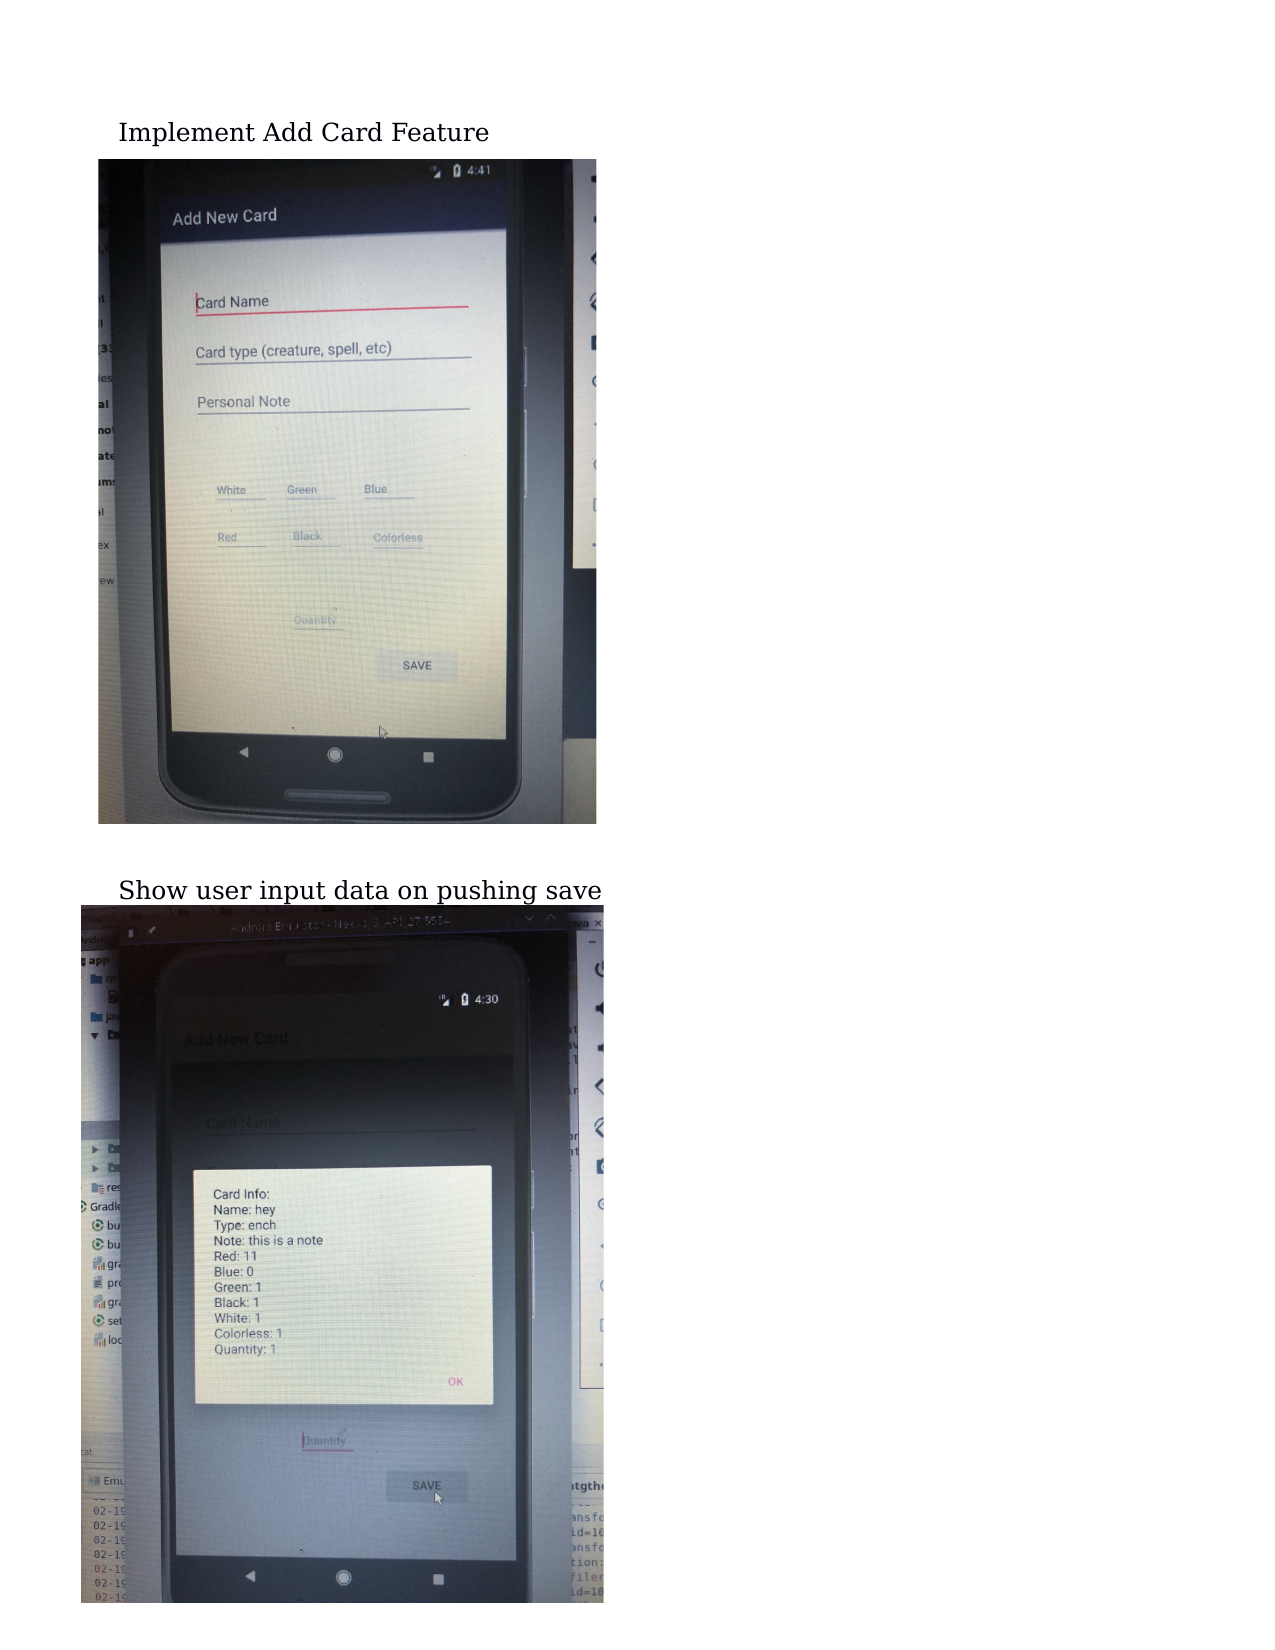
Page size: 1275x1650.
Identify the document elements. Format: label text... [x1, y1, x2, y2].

text Implement Add Card Feature [118, 118, 1157, 147]
text Show user input data on pushing save [118, 876, 1157, 906]
picture [98, 159, 597, 824]
picture [81, 905, 604, 1603]
